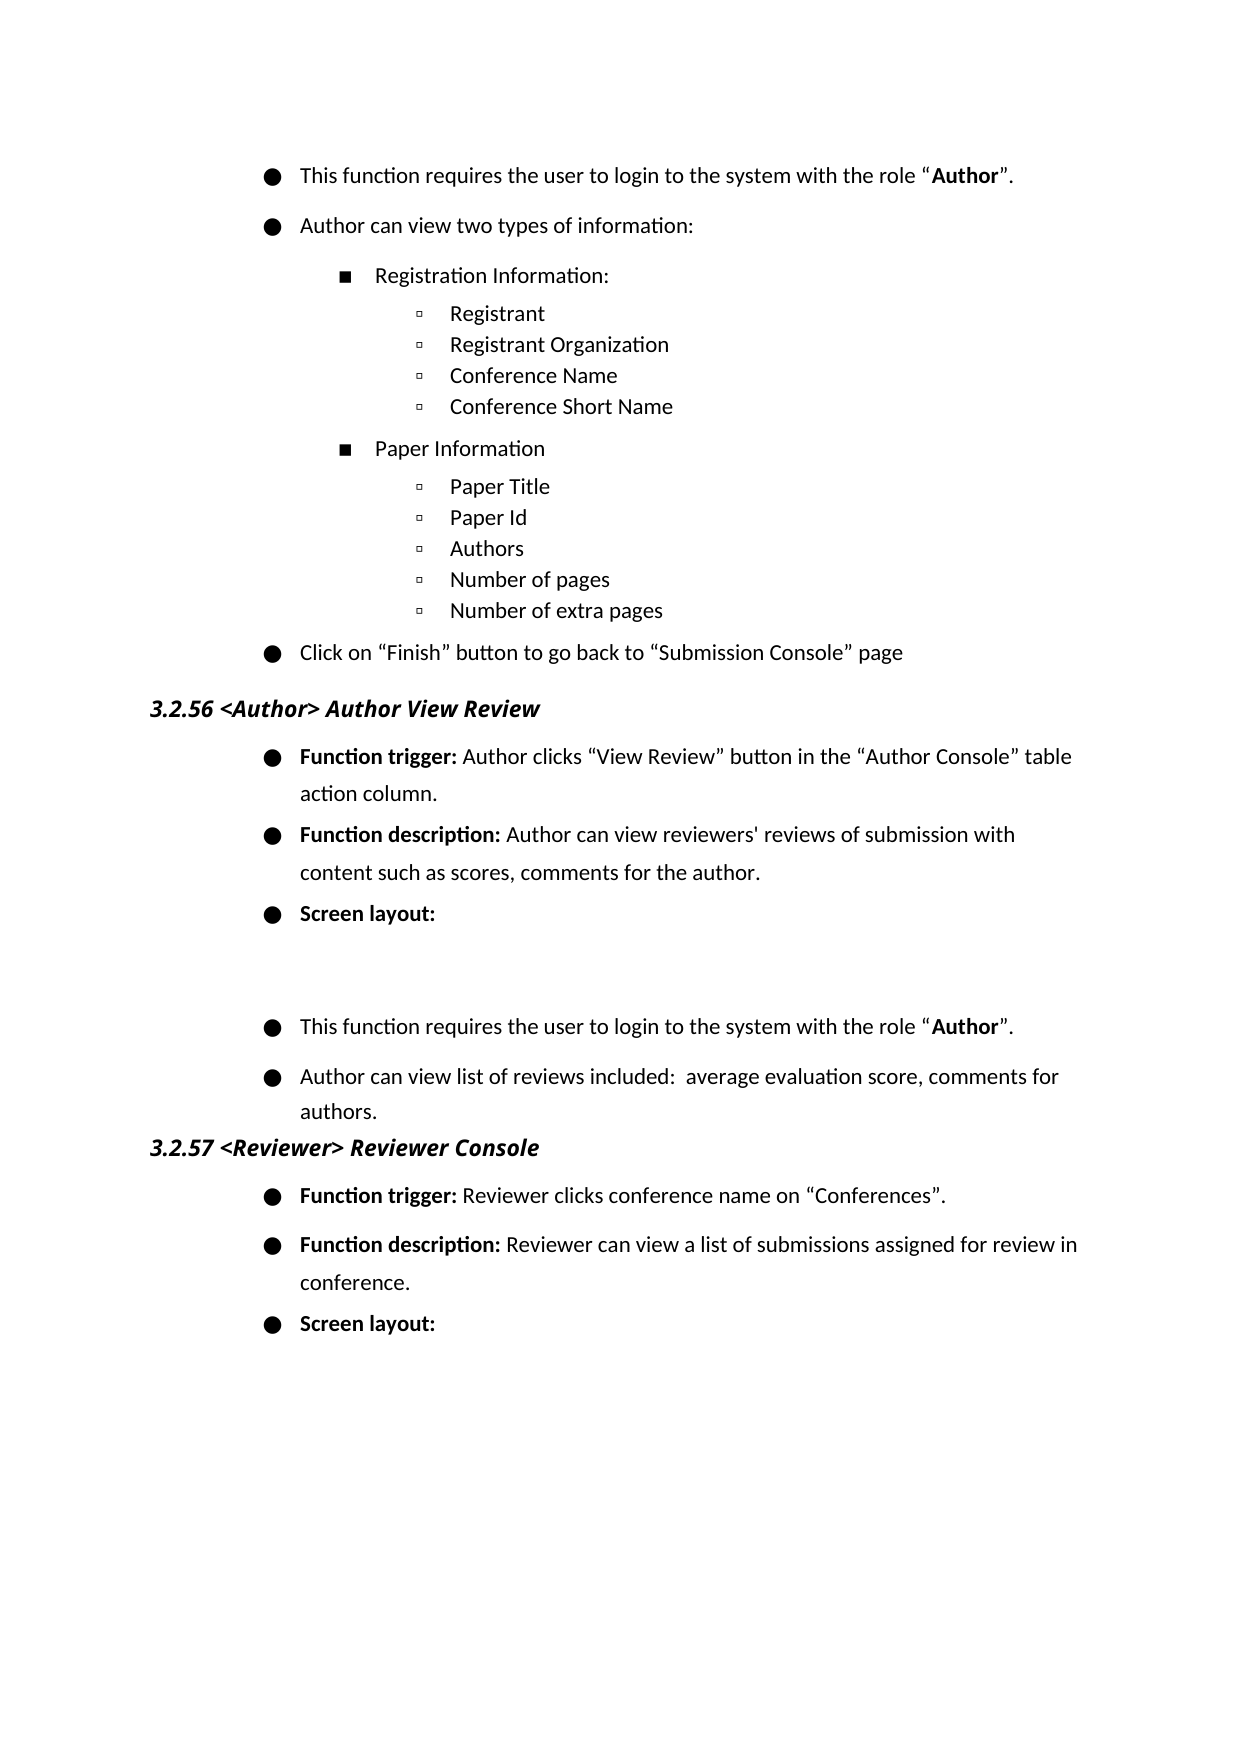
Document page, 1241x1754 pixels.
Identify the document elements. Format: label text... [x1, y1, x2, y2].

list Conference Name [412, 361, 1093, 390]
list Function description: Reviewer can view a list of submissions assigned for review in conference. [262, 1219, 1093, 1296]
subtitle 3.2.57 <Reviewer> Reviewer Console [150, 1132, 1093, 1163]
list Paper Id [412, 503, 1093, 532]
list Number of pages [412, 565, 1093, 594]
subtitle 3.2.56 <Author> Author View Review [150, 693, 1093, 724]
list Author can view two types of information: [262, 200, 1093, 247]
list This function requires the user to login to the system with the role “Author”. [262, 150, 1093, 197]
list This function requires the user to login to the system with the role “Author”. [262, 1001, 1093, 1048]
list Number of extra pages [412, 596, 1093, 625]
list Paper Title [412, 472, 1093, 502]
list Registrant Organization [412, 330, 1093, 359]
list Authors [412, 534, 1093, 563]
list Function description: Author can view reviewers' reviews of submission with content such as scores, comments for the author. [262, 809, 1093, 886]
list Function trigger: Author clicks “View Review” button in the “Author Console” table action column. [262, 731, 1093, 807]
list Registrant [412, 299, 1093, 328]
list Screen layout: [262, 887, 1093, 934]
list Conference Short Name [412, 392, 1093, 421]
list Paper Information [337, 423, 1093, 470]
list Click on “Finish” button to go back to “Submission Console” page [262, 627, 1093, 674]
list Author can view list of reviews included: average evaluation score, comments for authors. [262, 1050, 1093, 1125]
list Registration Information: [337, 249, 1093, 297]
list Function trigger: Reviewer clicks conference name on “Conferences”. [262, 1169, 1093, 1216]
list Screen layout: [262, 1297, 1093, 1344]
